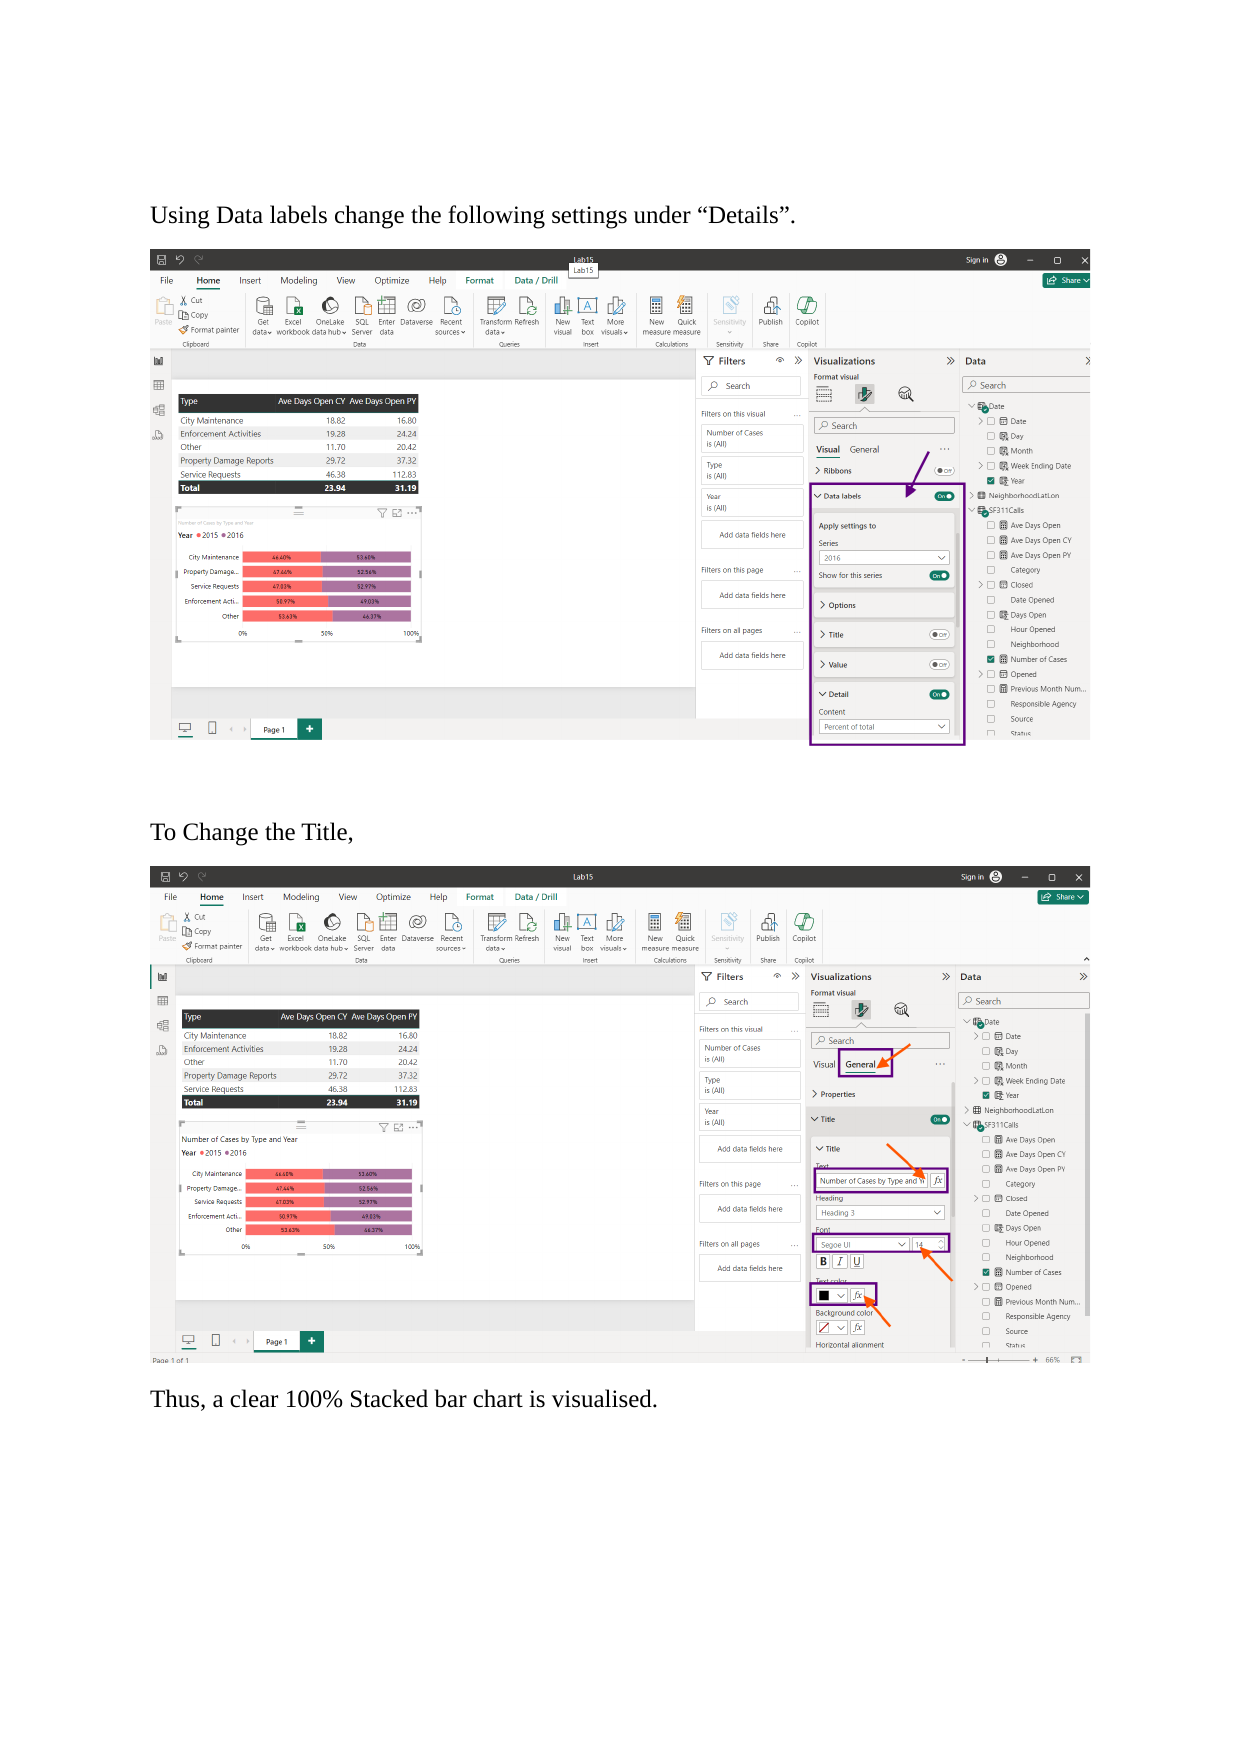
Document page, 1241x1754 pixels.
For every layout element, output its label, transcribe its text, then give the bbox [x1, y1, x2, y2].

picture [150, 866, 1091, 1363]
text To Change the Title, [150, 817, 1090, 846]
text Thus, a clear 100% Stacked bar chart is visualised. [150, 1384, 1090, 1413]
picture [150, 249, 1091, 746]
text Using Data labels change the following settings under “Details”. [150, 200, 1090, 228]
